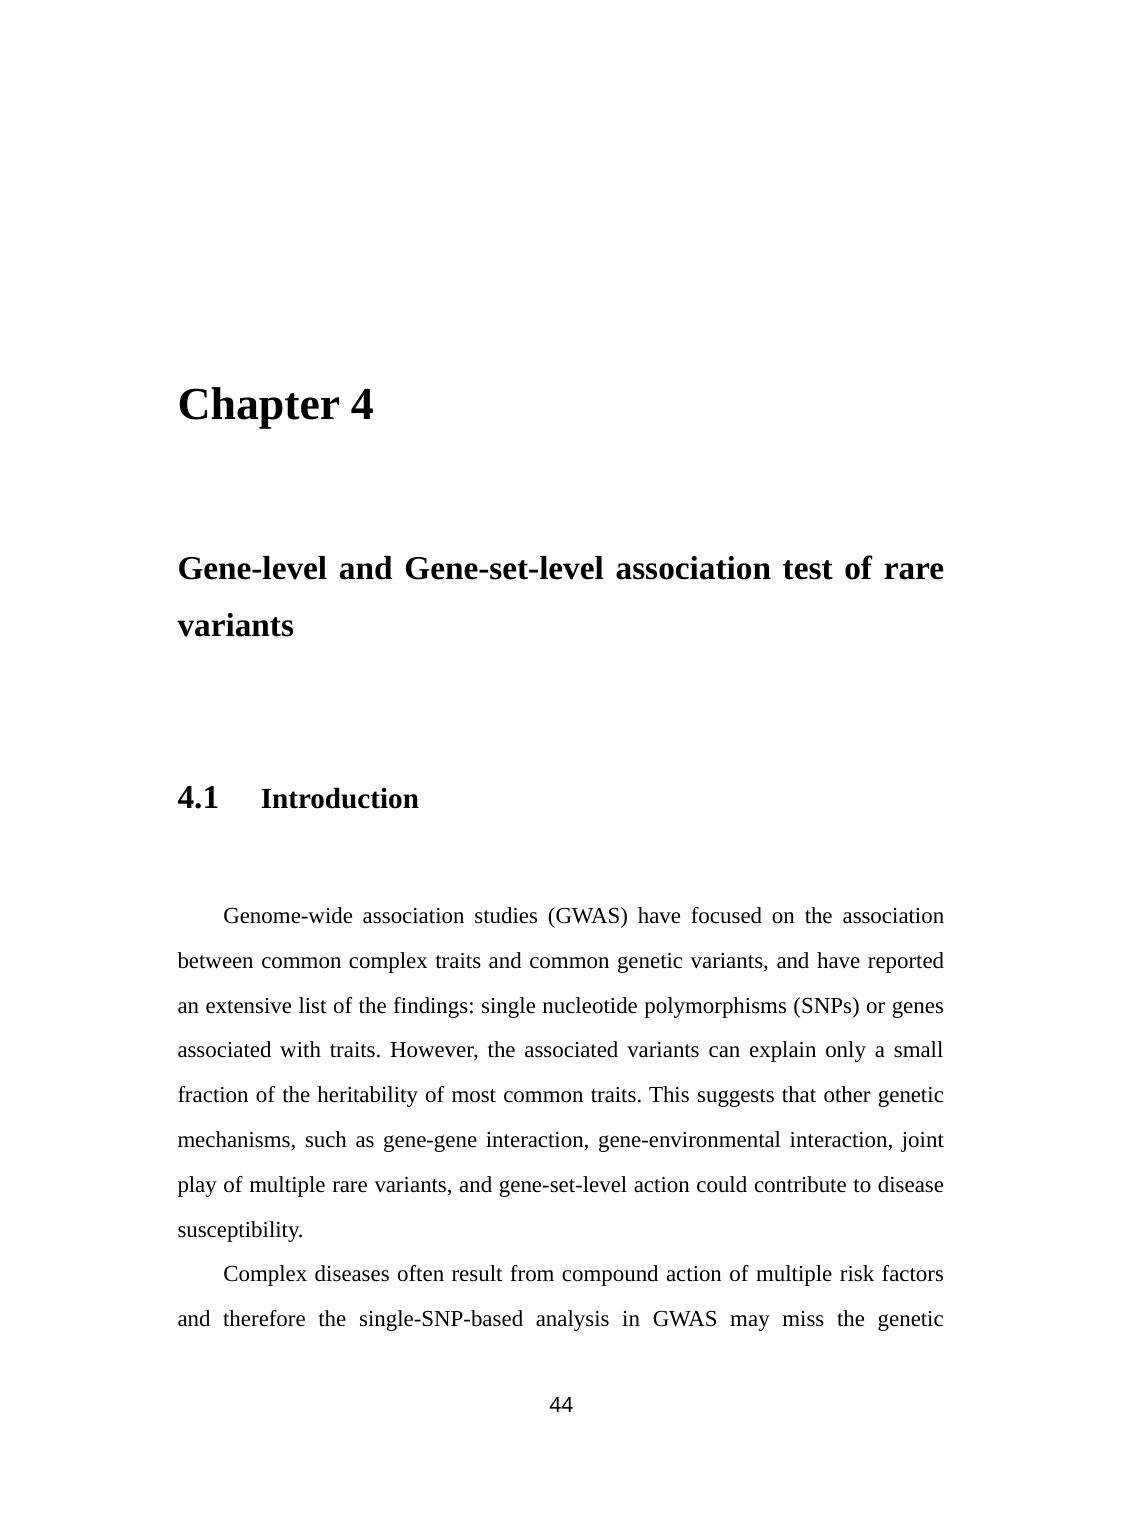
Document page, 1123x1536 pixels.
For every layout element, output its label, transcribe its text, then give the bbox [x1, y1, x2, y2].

text Genome-wide association studies (GWAS) have focused on the association between common complex traits and common genetic variants, and have reported an extensive list of the findings: single nucleotide polymorphisms (SNPs) or genes associated with traits. However, the associated variants can explain only a small fraction of the heritability of most common traits. This suggests that other genetic mechanisms, such as gene-gene interaction, gene-environmental interaction, joint play of multiple rare variants, and gene-set-level action could contribute to disease susceptibility. [177, 902, 945, 1242]
text 4.1 Introduction [177, 777, 945, 816]
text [177, 1261, 945, 1332]
text Gene-level and Gene-set-level association test of rare variants [177, 548, 945, 644]
text Chapter 4 [177, 377, 945, 430]
